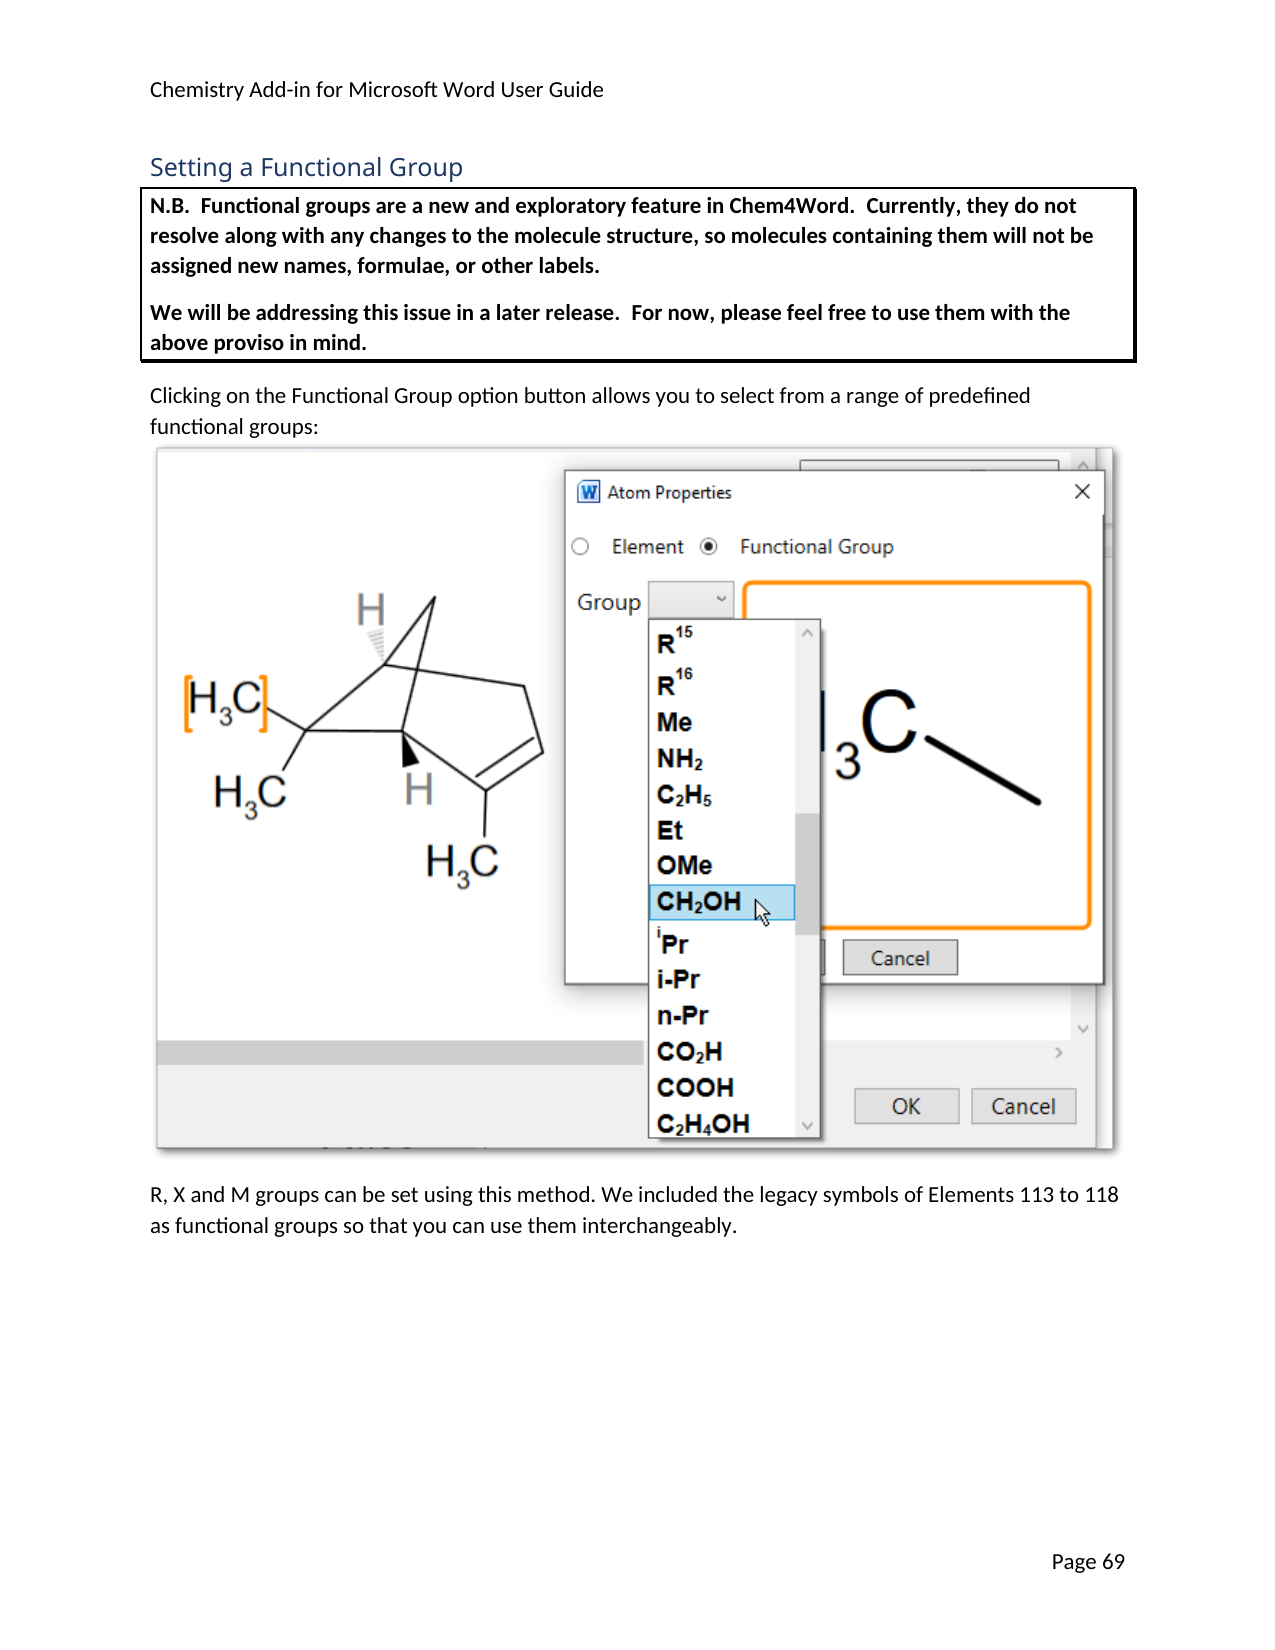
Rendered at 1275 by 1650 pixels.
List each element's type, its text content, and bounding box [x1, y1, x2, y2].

picture [150, 442, 1125, 1162]
text N.B. Functional groups are a new and exploratory feature in Chem4Word. Currently, they do not resolve along with any changes to the molecule structure, so molecules containing them will not be assigned new names, formulae, or other labels. [142, 189, 1133, 279]
text Clicking on the Functional Group option button allows you to select from a range of predefined functional groups: [150, 382, 1125, 442]
text R, X and M groups can be set using this method. We included the legacy symbols of Elements 113 to 118 as functional groups so that you can use them interchangeably. [150, 1181, 1125, 1239]
subtitle Setting a Functional Group [150, 150, 1125, 184]
text We will be addressing this issue in a later release. For now, please feel free to use them with the above proviso in mind. [142, 294, 1133, 359]
